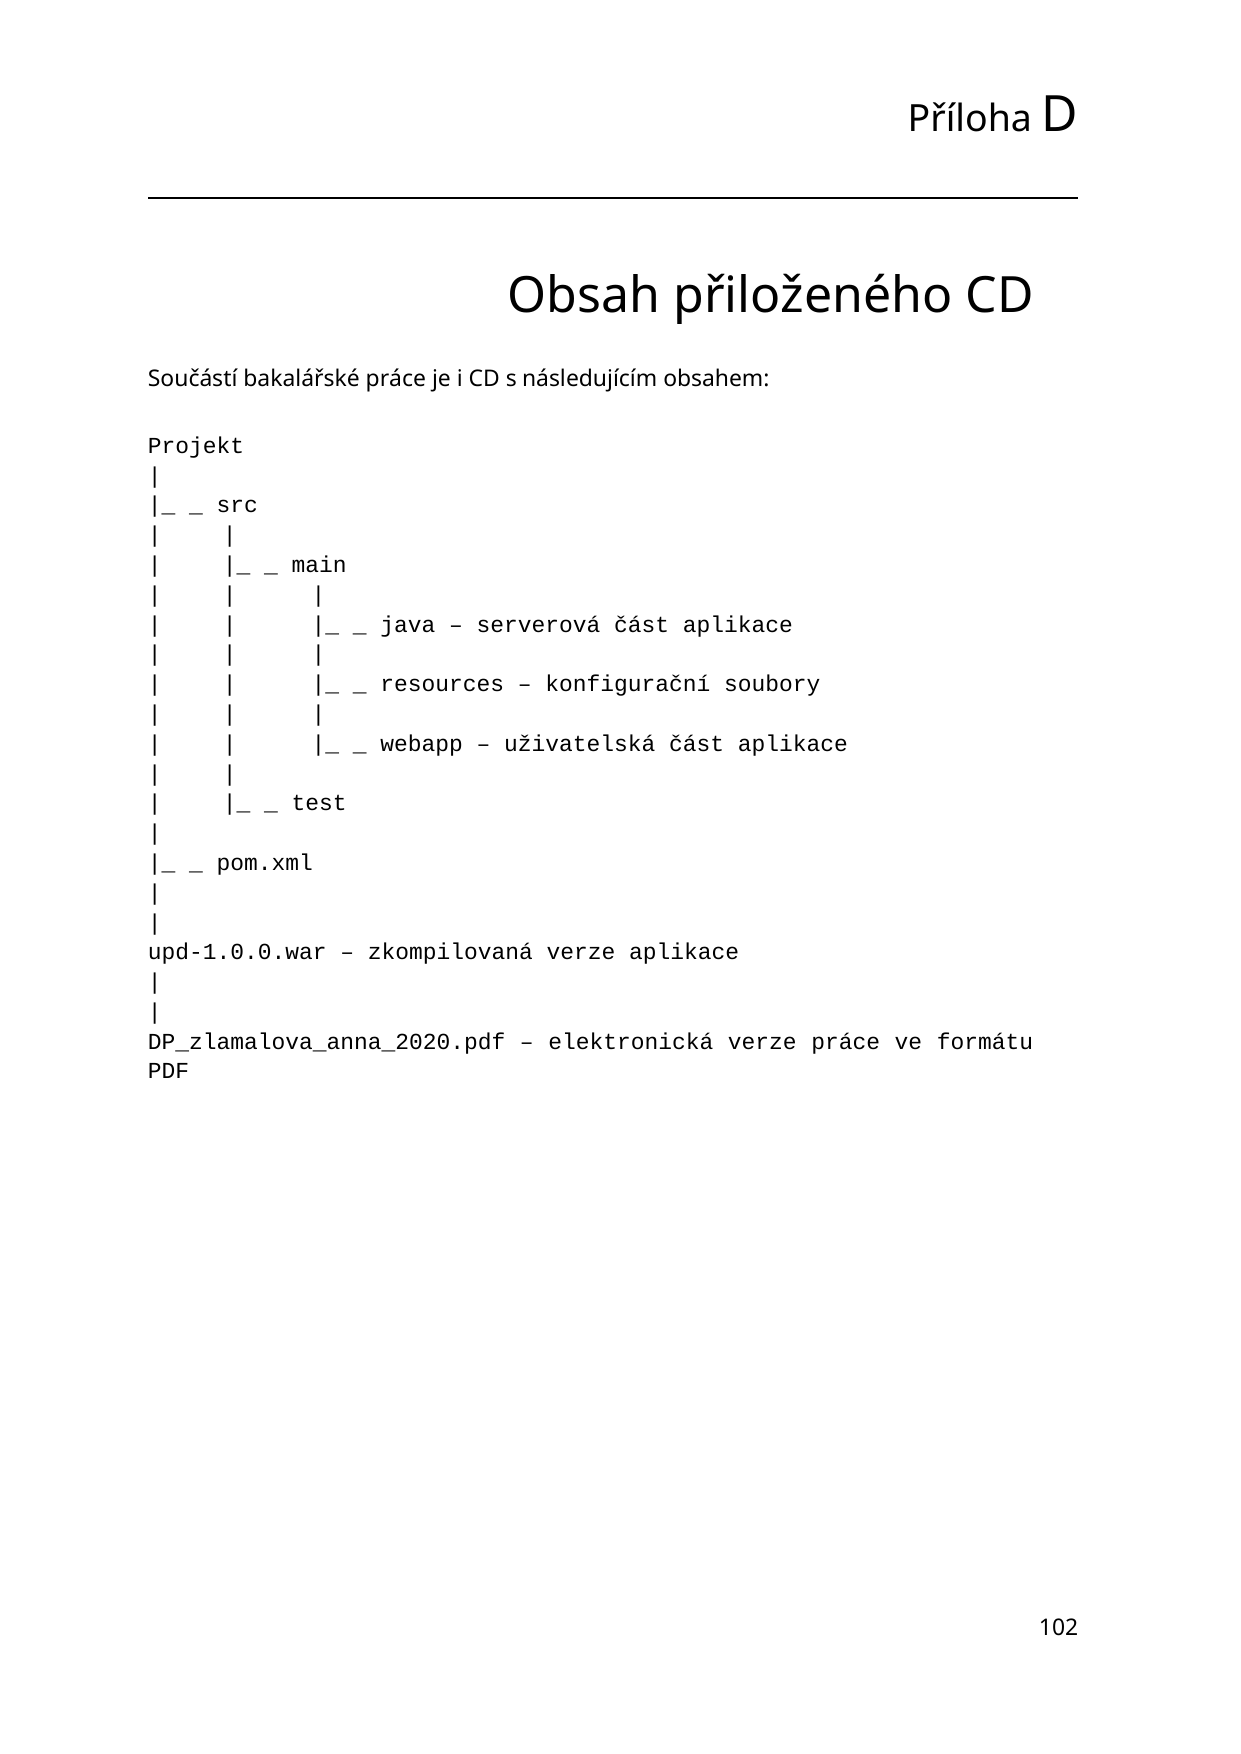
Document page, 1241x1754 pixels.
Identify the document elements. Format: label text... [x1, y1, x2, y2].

text | |_ _ test [148, 792, 1033, 818]
text Projekt [148, 434, 1033, 460]
text | | [148, 762, 1033, 788]
text | [148, 464, 1033, 490]
text | |_ _ main [148, 553, 1033, 579]
text | [148, 911, 1033, 937]
text | | | [148, 643, 1033, 669]
text | | |_ _ java – serverová část aplikace [148, 613, 1033, 639]
text | | | [148, 702, 1033, 728]
text upd-1.0.0.war – zkompilovaná verze aplikace [148, 941, 1033, 967]
text | | | [148, 583, 1033, 609]
text | [148, 881, 1033, 907]
text | | |_ _ webapp – uživatelská část aplikace [148, 732, 1033, 758]
text DP_zlamalova_anna_2020.pdf – elektronická verze práce ve formátu PDF [148, 1030, 1033, 1086]
text | [148, 821, 1033, 847]
text |_ _ pom.xml [148, 851, 1033, 877]
text | [148, 1000, 1033, 1026]
text Součástí bakalářské práce je i CD s následujícím obsahem: [148, 362, 1033, 393]
text | | |_ _ resources – konfigurační soubory [148, 672, 1033, 698]
subtitle Obsah přiloženého CD [148, 259, 1033, 327]
text | [148, 970, 1033, 996]
text |_ _ src [148, 494, 1033, 520]
text | | [148, 523, 1033, 549]
